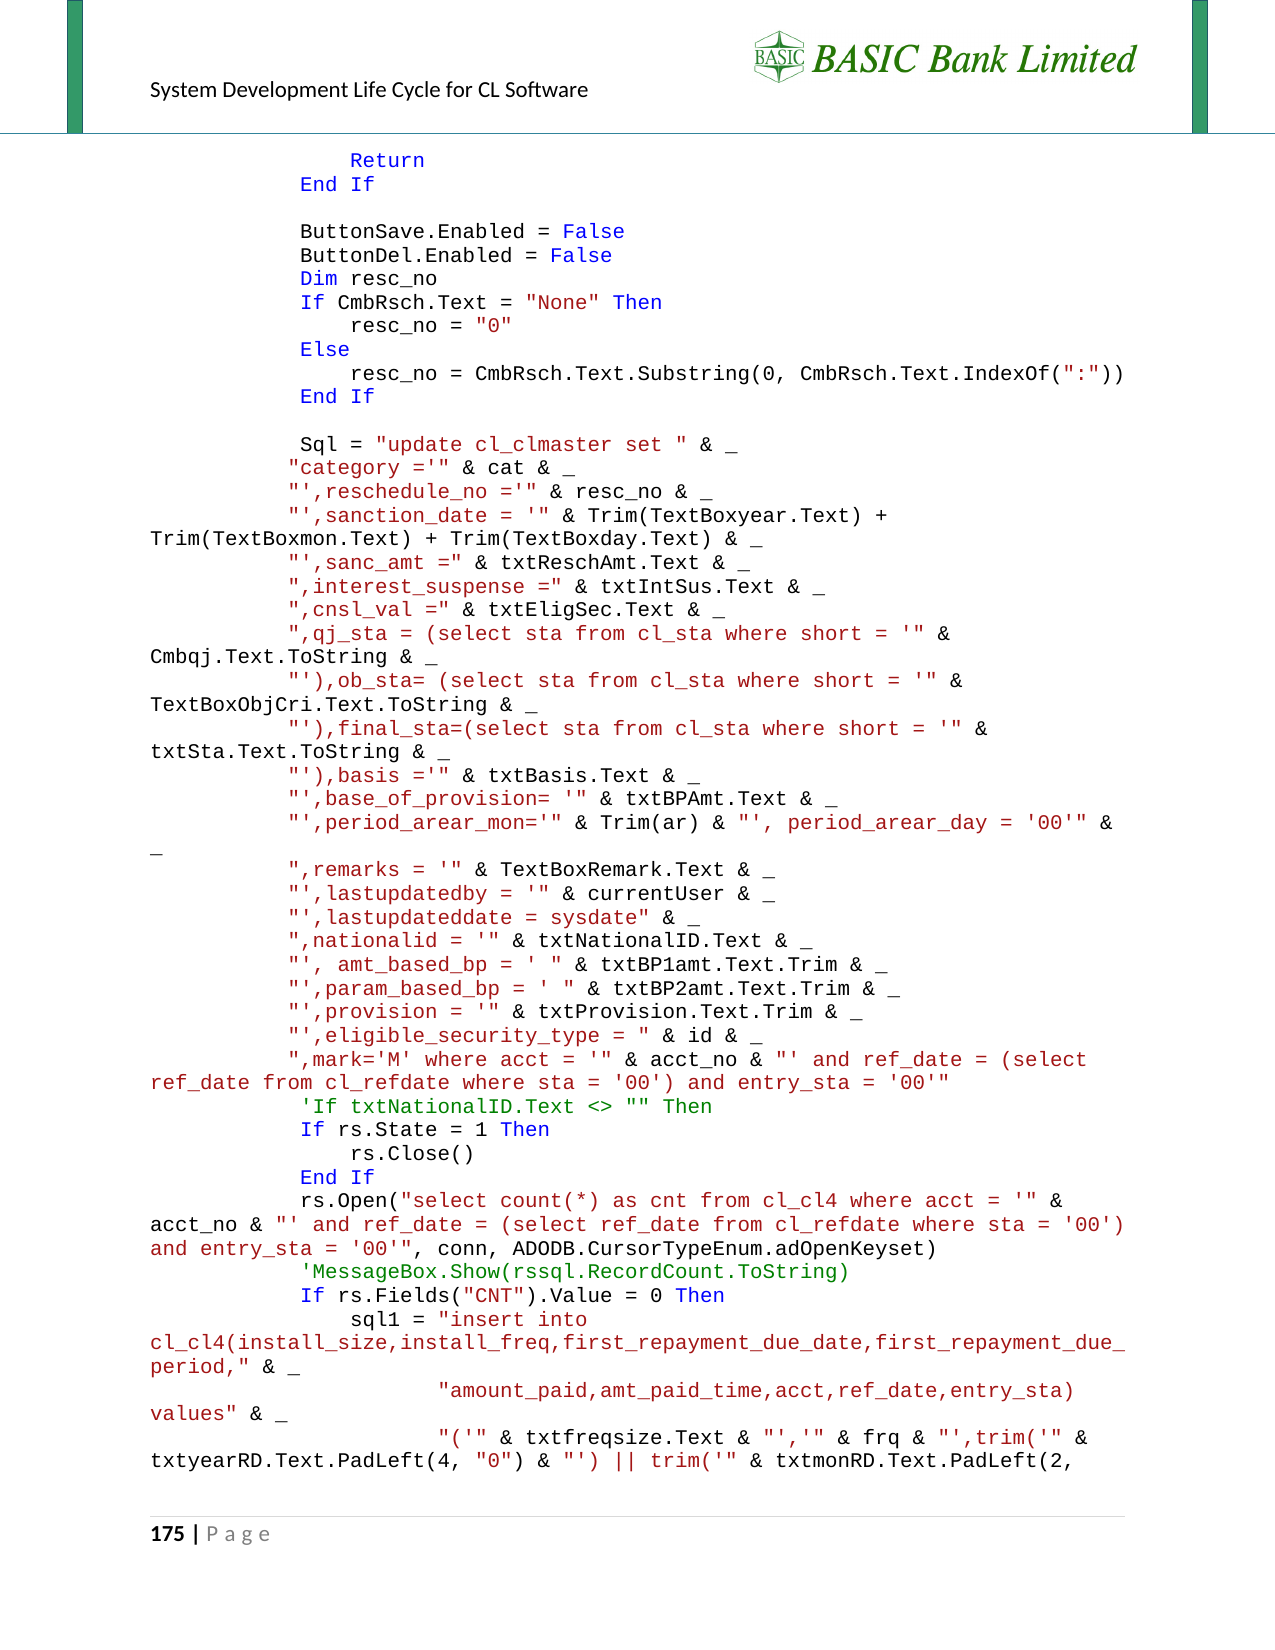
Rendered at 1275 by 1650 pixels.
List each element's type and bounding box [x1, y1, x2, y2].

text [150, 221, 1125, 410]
picture [749, 29, 1140, 84]
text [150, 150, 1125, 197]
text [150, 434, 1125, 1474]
